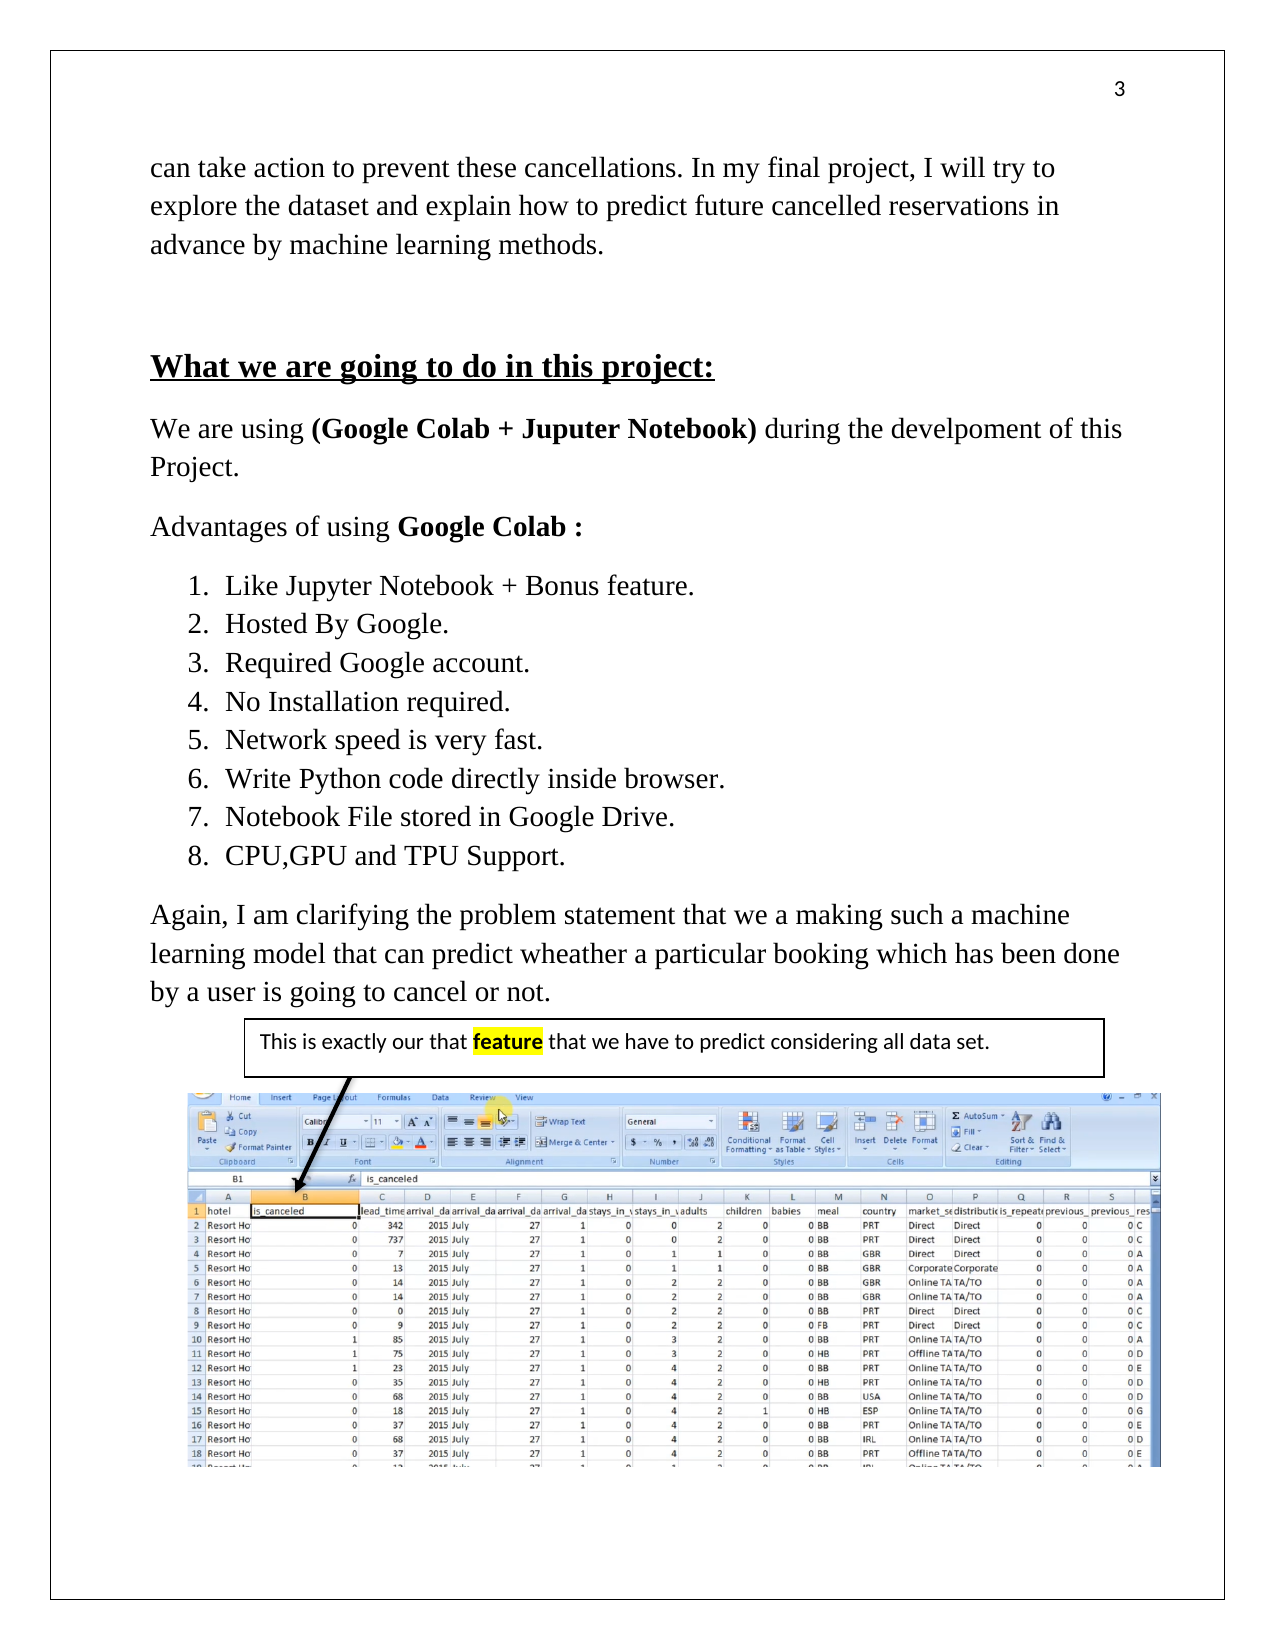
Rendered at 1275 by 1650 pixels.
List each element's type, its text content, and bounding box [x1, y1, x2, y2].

list Required Google account. [187, 645, 1125, 679]
list Like Jupyter Notebook + Bonus feature. [187, 568, 1125, 602]
text We are using (Google Colab + Juputer Notebook) during the develpoment of this Project. [150, 411, 1125, 483]
list Network speed is very fast. [187, 722, 1125, 756]
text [150, 150, 1125, 261]
list Notebook File stored in Google Drive. [187, 799, 1125, 833]
list CPU,GPU and TPU Support. [187, 838, 1125, 871]
text What we are going to do in this project: [150, 346, 1125, 384]
list Write Python code directly inside browser. [187, 761, 1125, 794]
list Hosted By Google. [187, 607, 1125, 640]
picture [187, 1093, 1161, 1467]
text Again, I am clarifying the problem statement that we a making such a machine learning model that can predict wheather a particular booking which has been done by a user is going to cancel or not. [150, 897, 1125, 1008]
text Advantages of using Google Colab : [150, 509, 1125, 542]
list No Installation required. [187, 684, 1125, 717]
